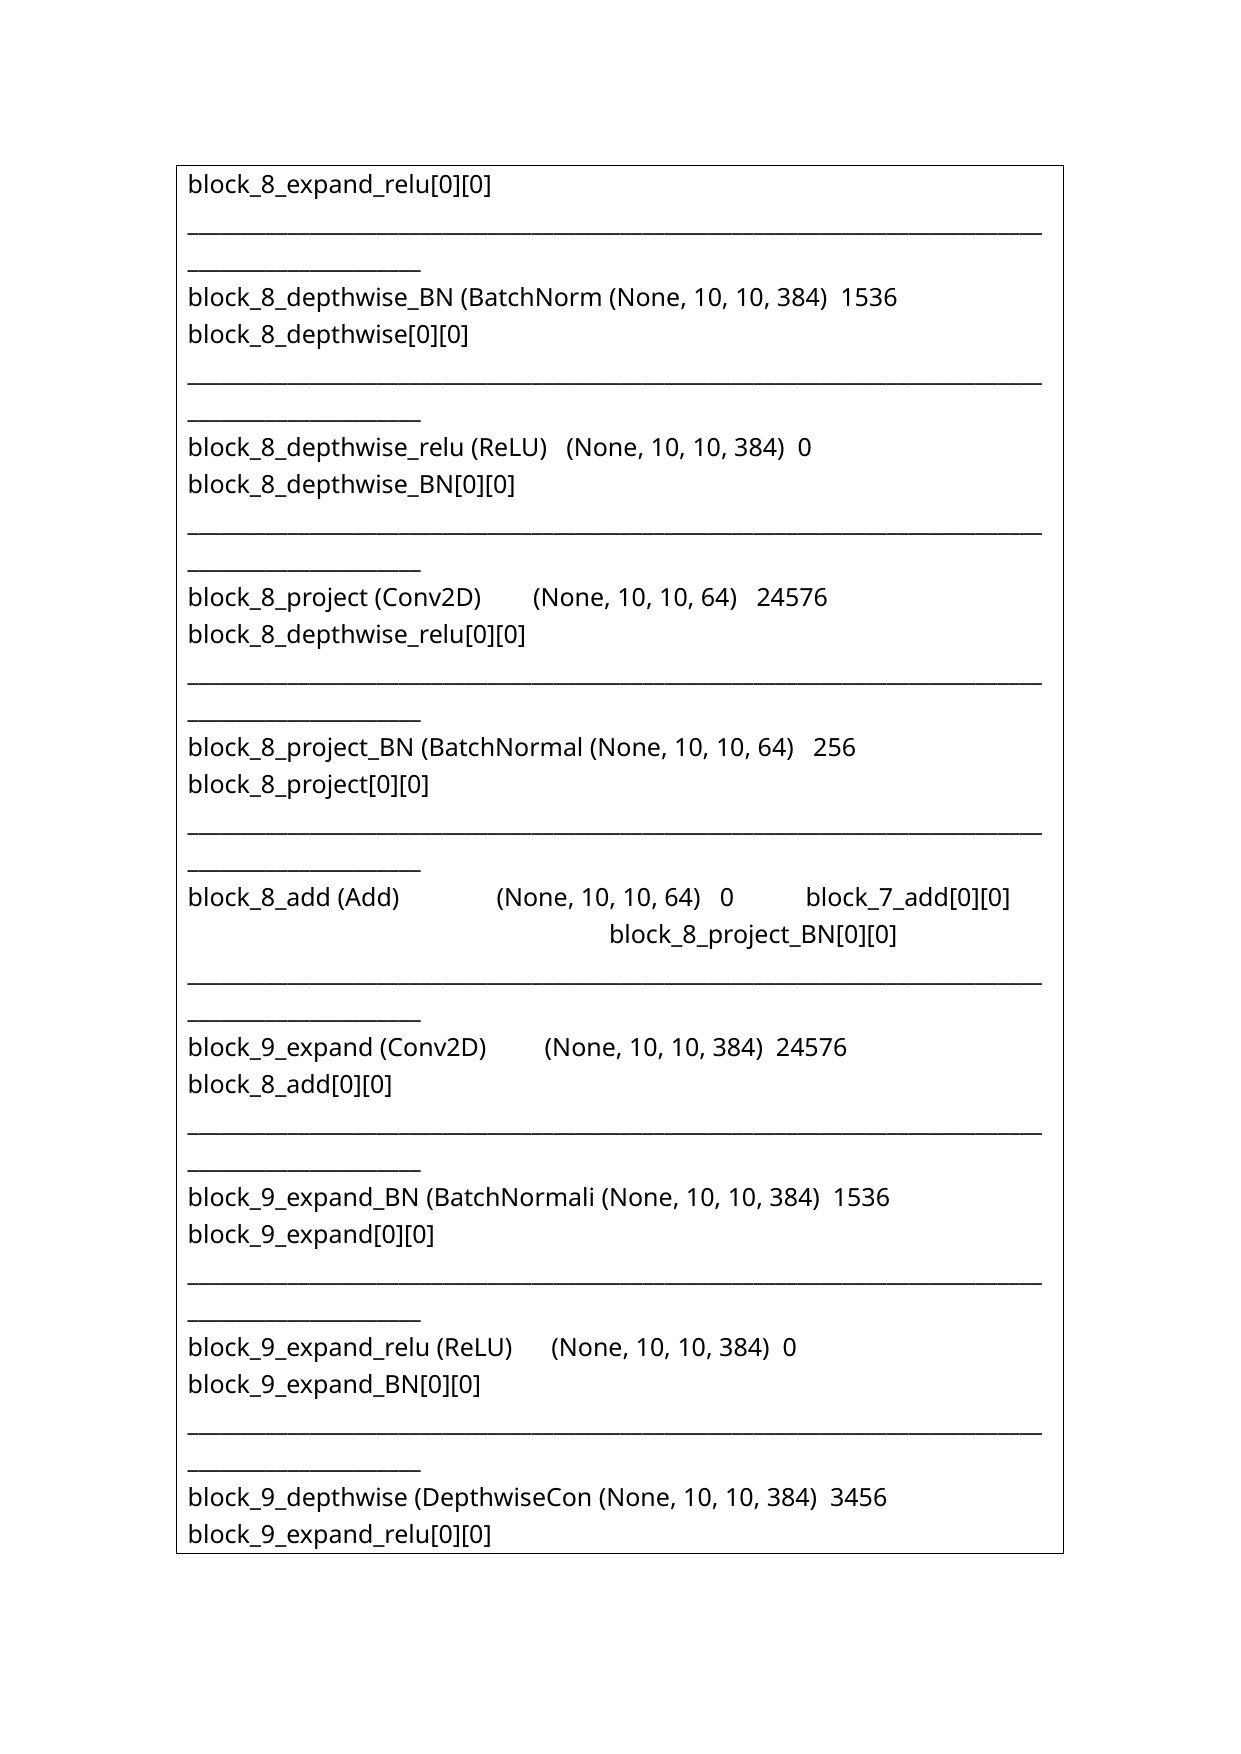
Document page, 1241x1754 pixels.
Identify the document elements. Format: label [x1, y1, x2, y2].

table_cell [177, 166, 1063, 1553]
